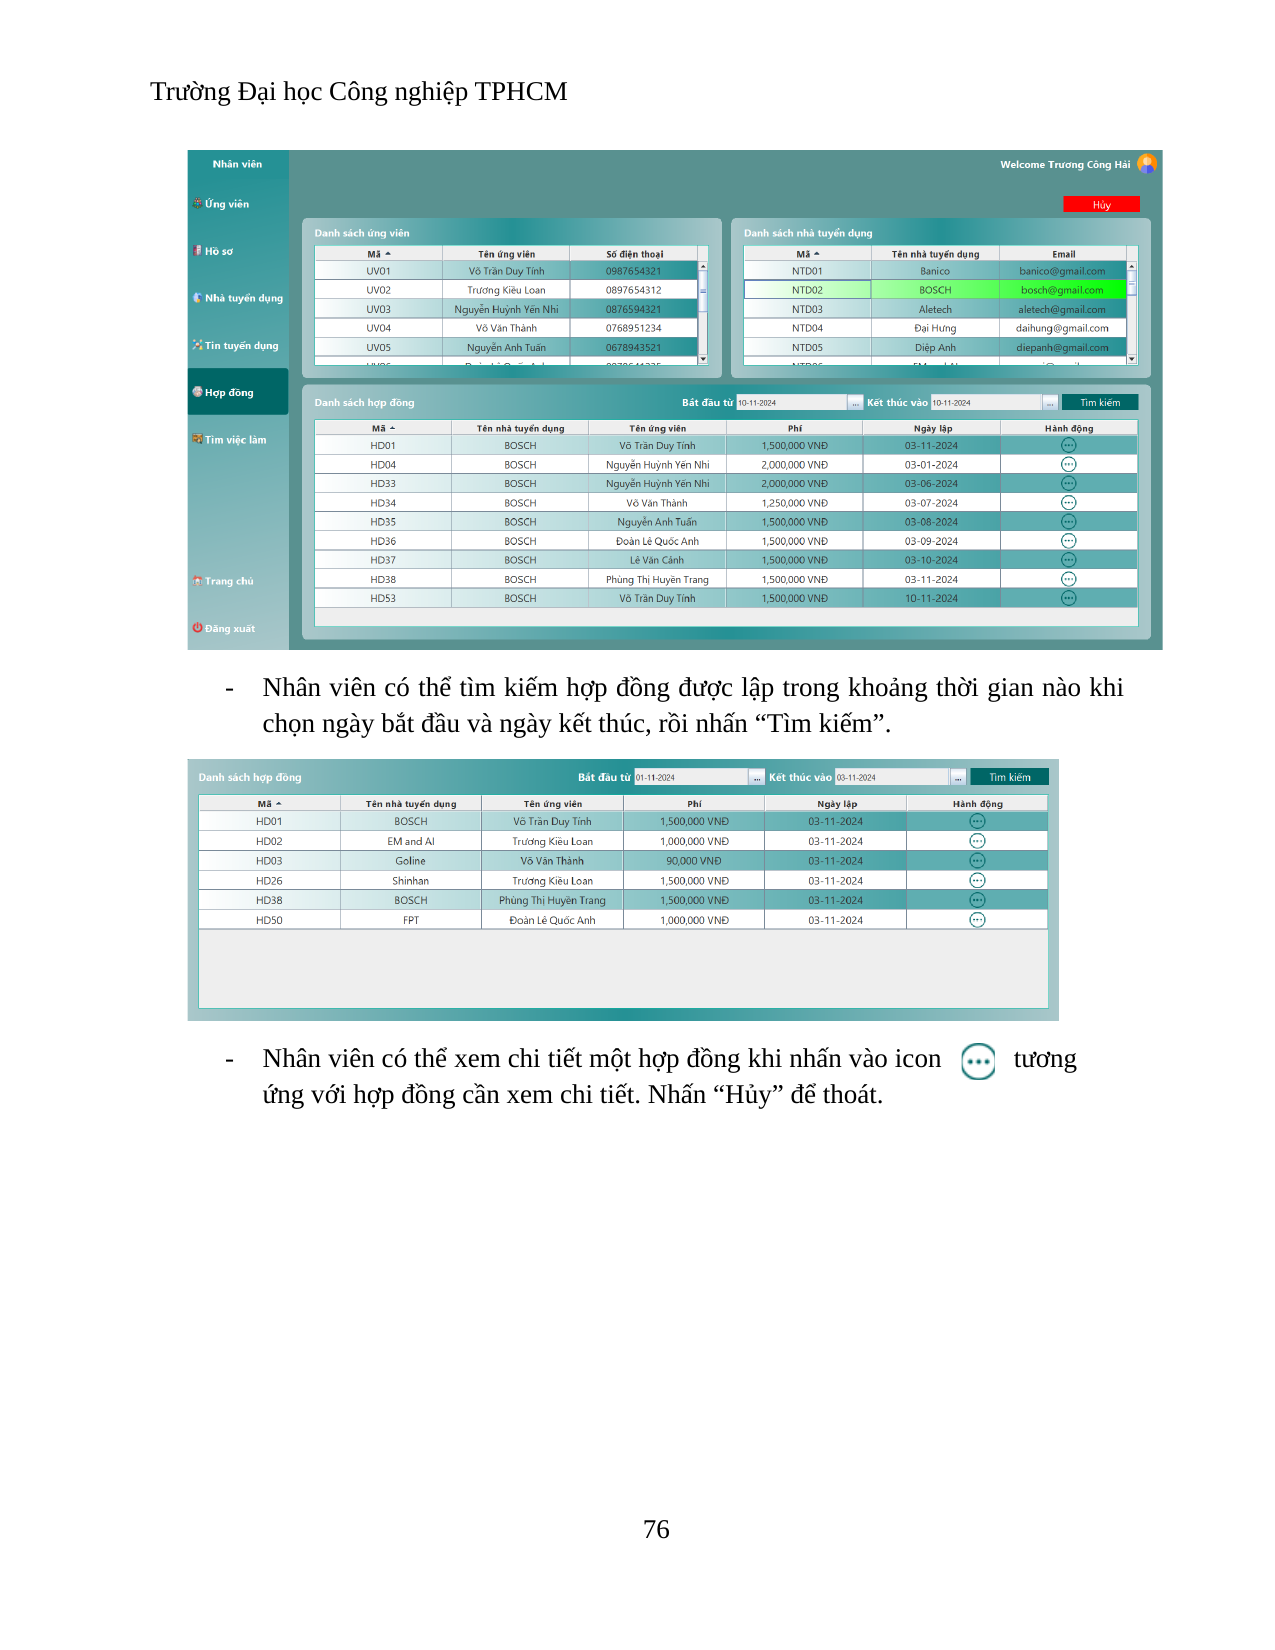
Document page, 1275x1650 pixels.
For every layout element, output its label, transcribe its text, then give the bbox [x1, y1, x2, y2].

list Nhân viên có thể tìm kiếm hợp đồng được lập trong khoảng thời gian nào khi chọn ngày bắt đầu và ngày kết thúc, rồi nhấn “Tìm kiếm”. [225, 671, 1125, 738]
picture [187, 150, 1163, 650]
picture [960, 1043, 995, 1078]
list Nhân viên có thể xem chi tiết một hợp đồng khi nhấn vào icon tương ứng với hợp đồng cần xem chi tiết. Nhấn “Hủy” để thoát. [225, 1042, 1125, 1109]
picture [187, 759, 1059, 1021]
